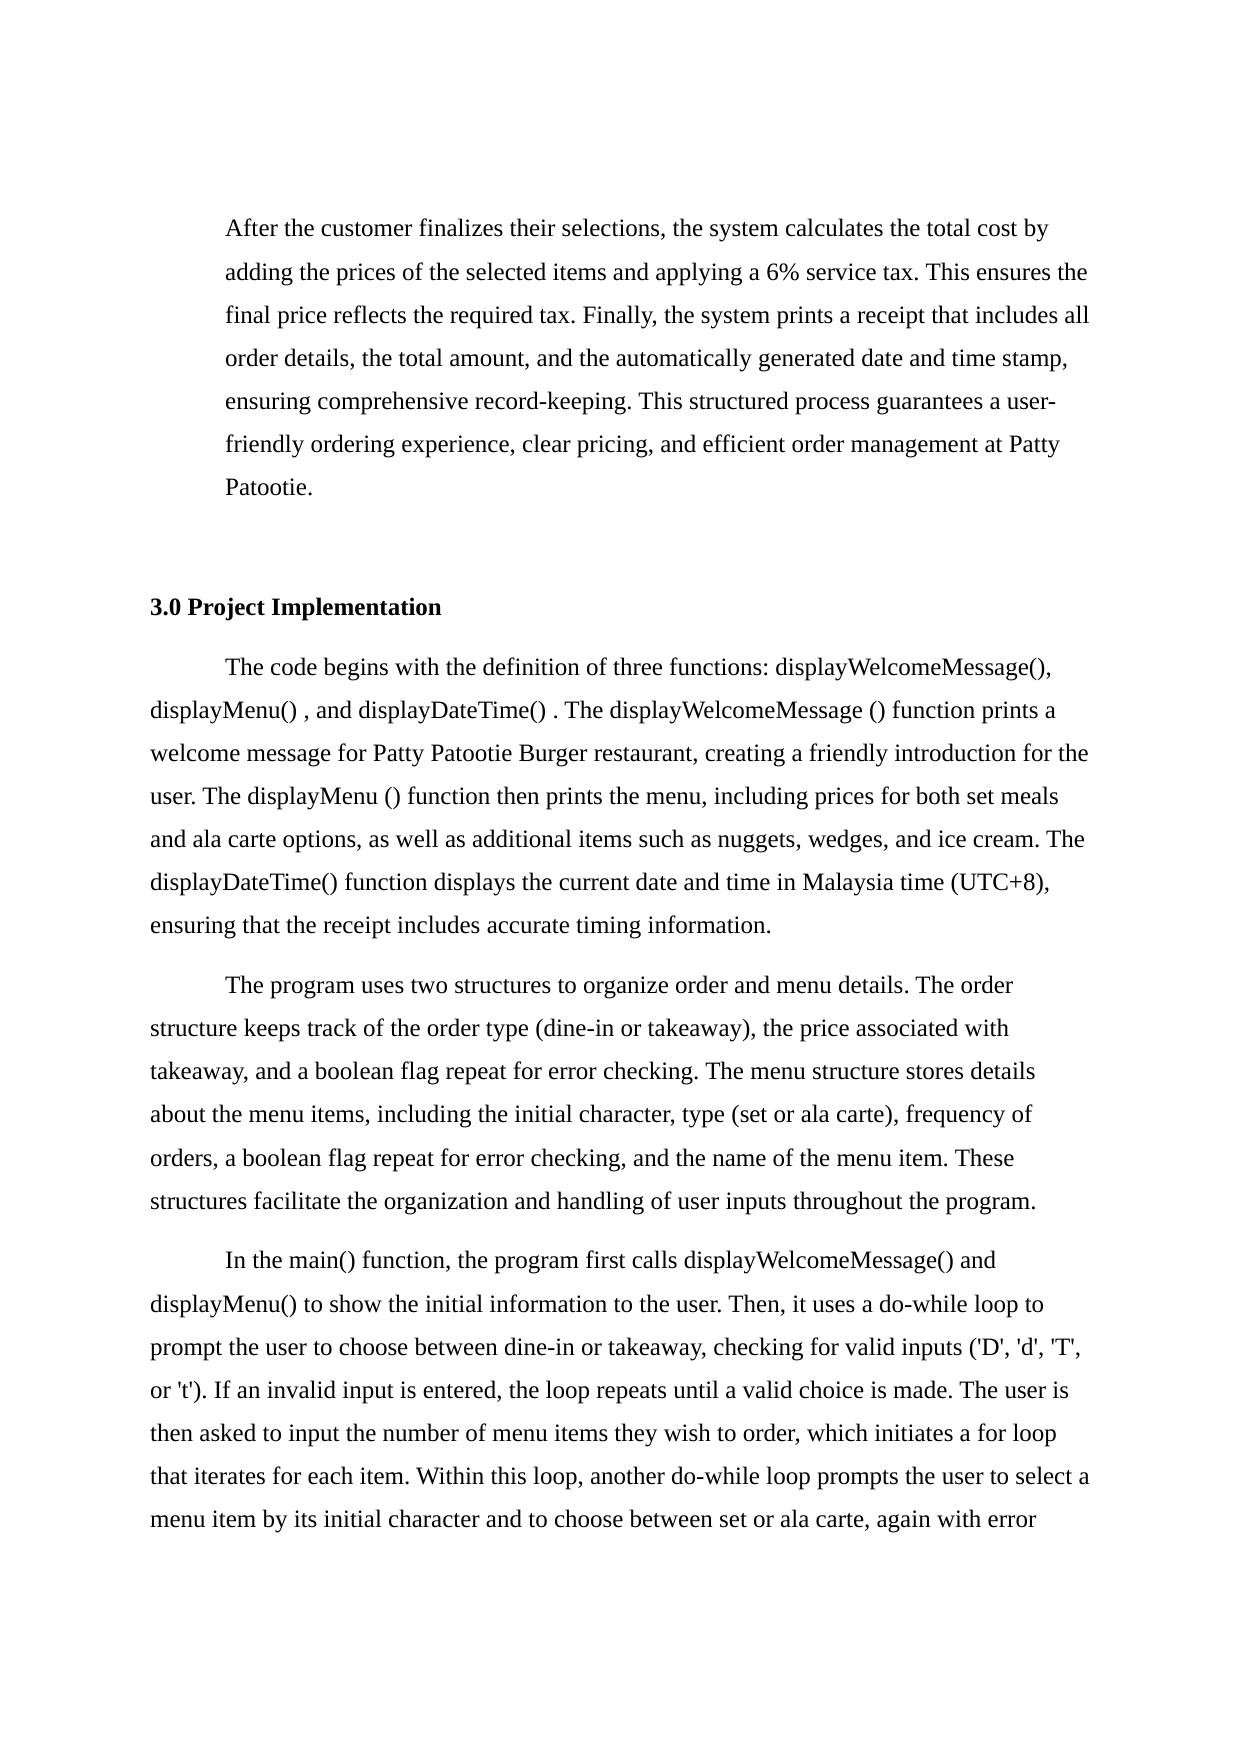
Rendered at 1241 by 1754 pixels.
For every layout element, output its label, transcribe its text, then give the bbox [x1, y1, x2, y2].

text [150, 1246, 1090, 1533]
text The program uses two structures to organize order and menu details. The order structure keeps track of the order type (dine-in or takeaway), the price associated with takeaway, and a boolean flag repeat for error checking. The menu structure stores details about the menu items, including the initial character, type (set or ala carte), frequency of orders, a boolean flag repeat for error checking, and the name of the menu item. These structures facilitate the organization and handling of user inputs throughout the program. [150, 970, 1090, 1214]
text After the customer finalizes their selections, the system calculates the total cost by adding the prices of the selected items and applying a 6% service tax. This ensures the final price reflects the required tax. Finally, the system prints a receipt that includes all order details, the total amount, and the automatically generated date and time stamp, ensuring comprehensive record-keeping. This structured process guarantees a user-friendly ordering experience, clear pricing, and efficient order management at Patty Patootie. [225, 213, 1090, 501]
text 3.0 Project Implementation [150, 592, 1090, 621]
text The code begins with the definition of three functions: displayWelcomeMessage(), displayMenu() , and displayDateTime() . The displayWelcomeMessage () function prints a welcome message for Patty Patootie Burger restaurant, creating a friendly introduction for the user. The displayMenu () function then prints the menu, including prices for both set meals and ala carte options, as well as additional items such as nuggets, wedges, and ice cream. The displayDateTime() function displays the current date and time in Malaysia time (UTC+8), ensuring that the receipt includes accurate timing information. [150, 652, 1090, 939]
